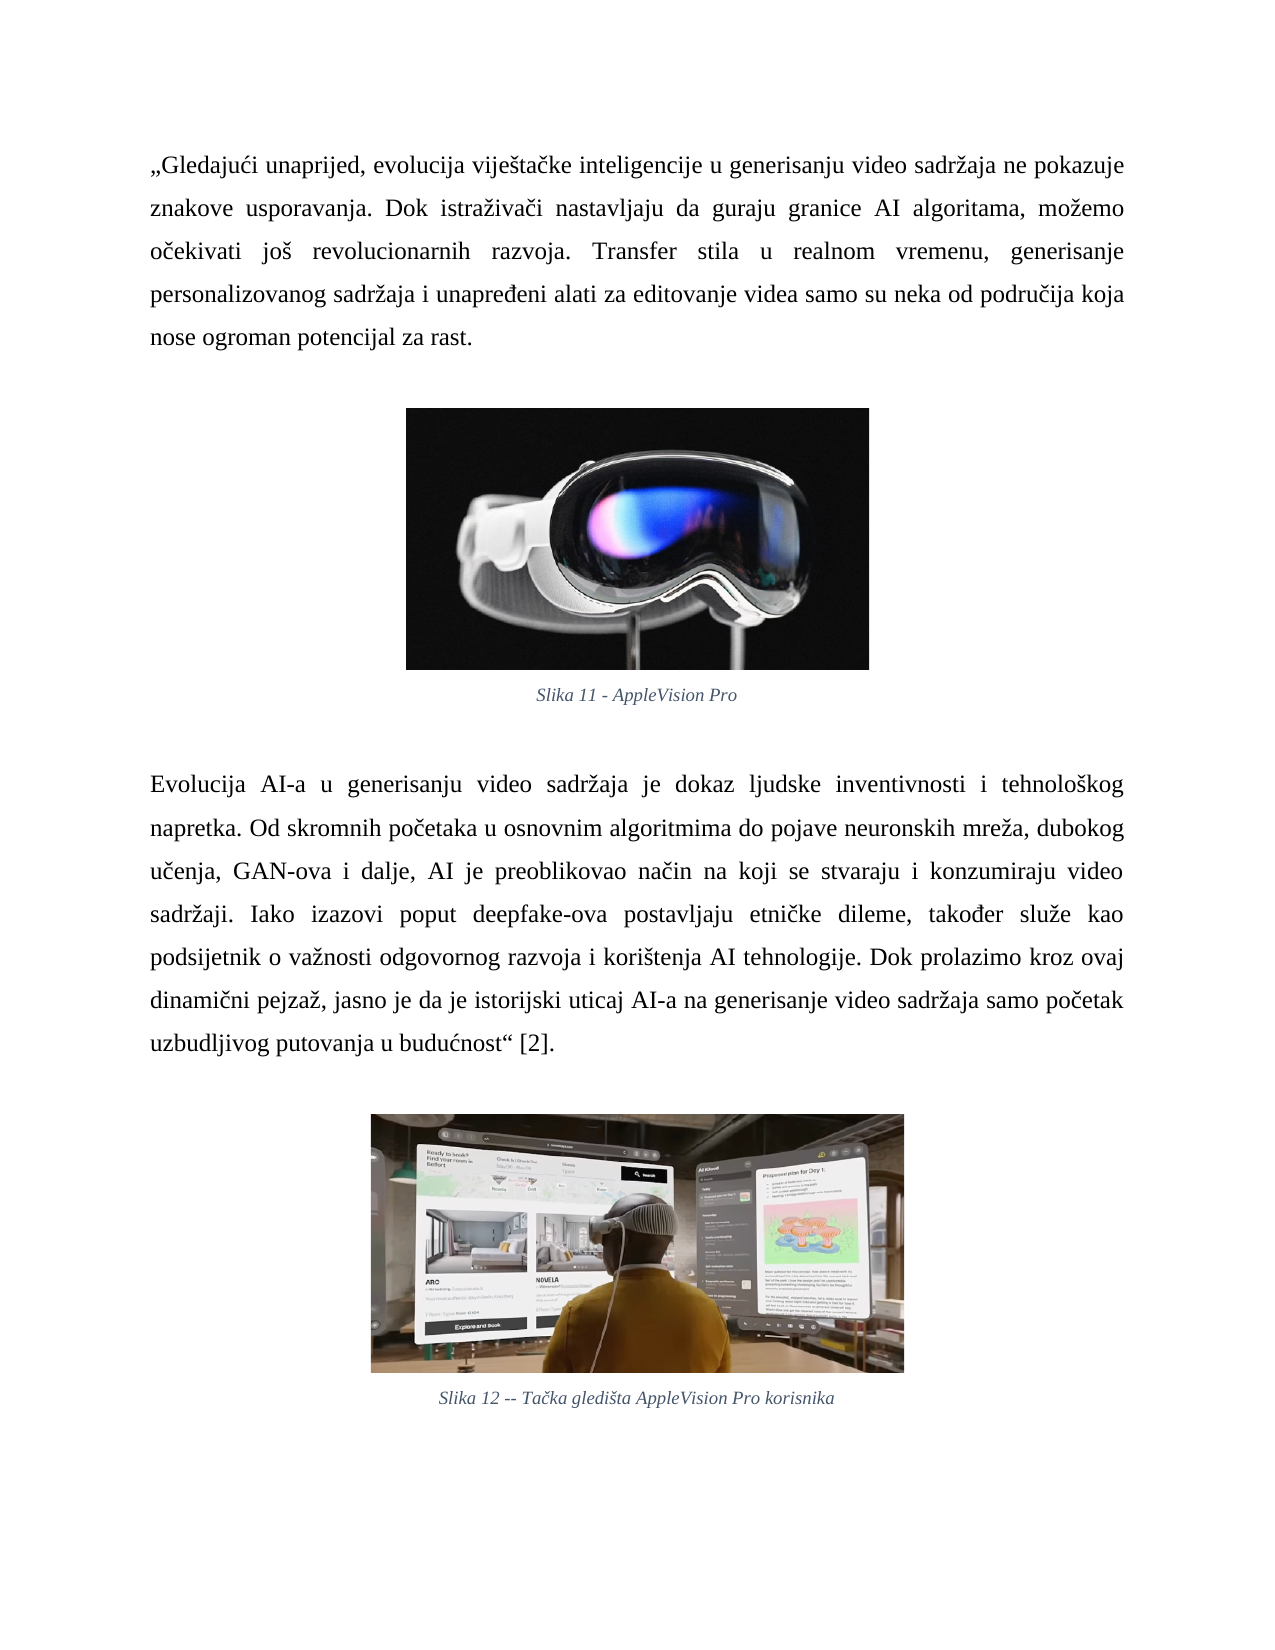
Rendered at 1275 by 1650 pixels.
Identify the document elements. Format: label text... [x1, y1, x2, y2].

text Slika 11 - AppleVision Pro [150, 684, 1125, 706]
picture [406, 408, 870, 670]
text Slika 12 -- Tačka gledišta AppleVision Pro korisnika [150, 1387, 1125, 1408]
text Evolucija AI-a u generisanju video sadržaja je dokaz ljudske inventivnosti i tehnološkog napretka. Od skromnih početaka u osnovnim algoritmima do pojave neuronskih mreža, dubokog učenja, GAN-ova i dalje, AI je preoblikovao način na koji se stvaraju i konzumiraju video sadržaji. Iako izazovi poput deepfake-ova postavljaju etničke dileme, također služe kao podsijetnik o važnosti odgovornog razvoja i korištenja AI tehnologije. Dok prolazimo kroz ovaj dinamični pejzaž, jasno je da je istorijski uticaj AI-a na generisanje video sadržaja samo početak uzbudljivog putovanja u budućnost“. [150, 769, 1125, 1057]
text „Gledajući unaprijed, evolucija viještačke inteligencije u generisanju video sadržaja ne pokazuje znakove usporavanja. Dok istraživači nastavljaju da guraju granice AI algoritama, možemo očekivati još revolucionarnih razvoja. Transfer stila u realnom vremenu, generisanje personalizovanog sadržaja i unapređeni alati za editovanje videa samo su neka od područija koja nose ogroman potencijal za rast. [150, 150, 1125, 351]
picture [370, 1114, 905, 1373]
